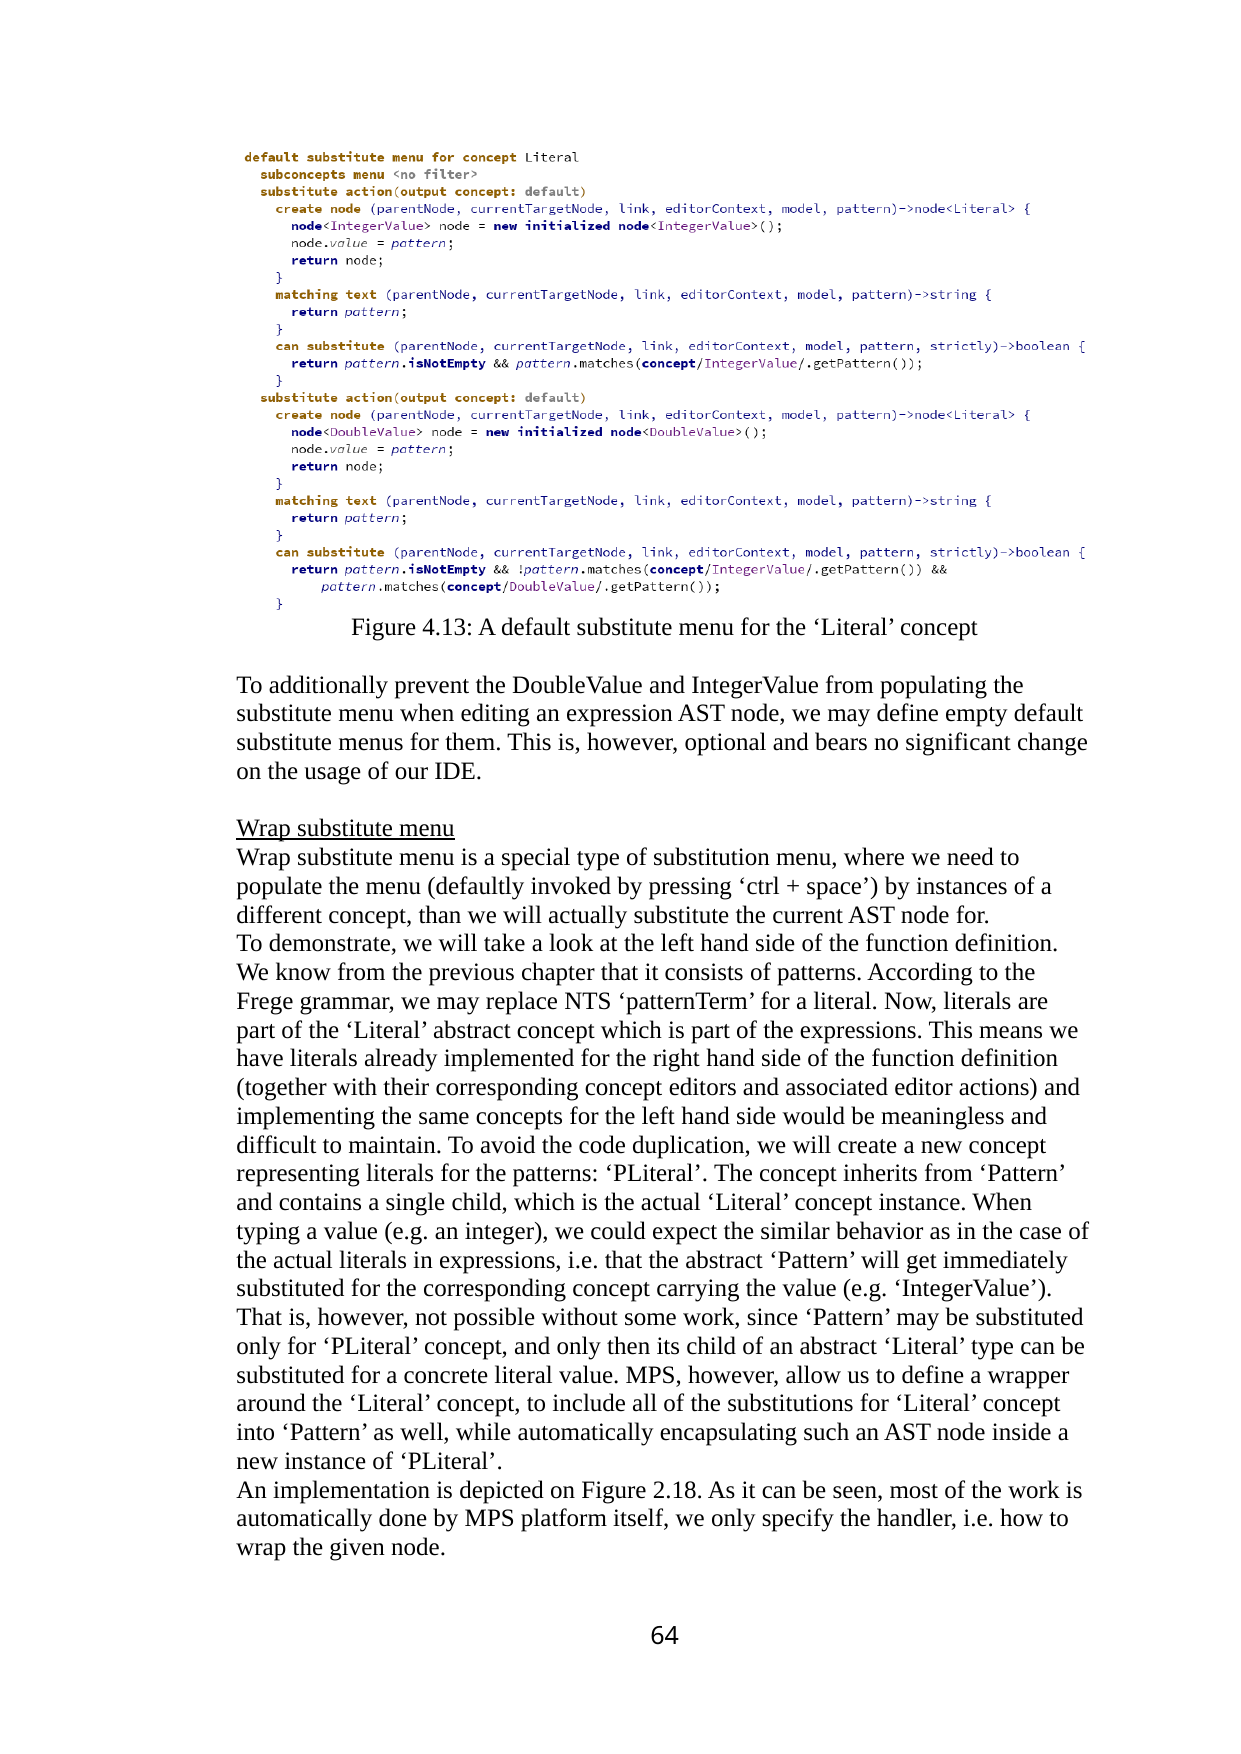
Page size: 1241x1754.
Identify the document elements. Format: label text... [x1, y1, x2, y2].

text To demonstrate, we will take a look at the left hand side of the function definition. We know from the previous chapter that it consists of patterns. According to the Frege grammar, we may replace NTS ‘patternTerm’ for a literal. Now, literals are part of the ‘Literal’ abstract concept which is part of the expressions. This means we have literals already implemented for the right hand side of the function definition (together with their corresponding concept editors and associated editor actions) and implementing the same concepts for the left hand side would be meaningless and difficult to maintain. To avoid the code duplication, we will create a new concept representing literals for the patterns: ‘PLiteral’. The concept inherits from ‘Pattern’ and contains a single child, which is the actual ‘Literal’ concept instance. When typing a value (e.g. an integer), we could expect the similar behavior as in the case of the actual literals in expressions, i.e. that the abstract ‘Pattern’ will get immediately substituted for the corresponding concept carrying the value (e.g. ‘IntegerValue’). That is, however, not possible without some work, since ‘Pattern’ may be substituted only for ‘PLiteral’ concept, and only then its child of an abstract ‘Literal’ type can be substituted for a concrete literal value. MPS, however, allow us to define a wrapper around the ‘Literal’ concept, to include all of the substitutions for ‘Literal’ concept into ‘Pattern’ as well, while automatically encapsulating such an AST node inside a new instance of ‘PLiteral’. [236, 928, 1092, 1475]
text Wrap substitute menu [236, 813, 1092, 842]
text To additionally prevent the DoubleValue and IntegerValue from populating the substitute menu when editing an expression AST node, we may define empty default substitute menus for them. This is, however, optional and bears no significant change on the usage of our IDE. [236, 670, 1092, 785]
picture [240, 147, 1089, 613]
text Figure 4.13: A default substitute menu for the ‘Literal’ concept [236, 612, 1092, 641]
text Wrap substitute menu is a special type of substitution menu, where we need to populate the menu (defaultly invoked by pressing ‘ctrl + space’) by instances of a different concept, than we will actually substitute the current AST node for. [236, 842, 1092, 928]
text An implementation is depicted on Figure 2.18. As it can be seen, most of the work is automatically done by MPS platform itself, we only specify the handler, i.e. how to wrap the given node. [236, 1475, 1092, 1561]
